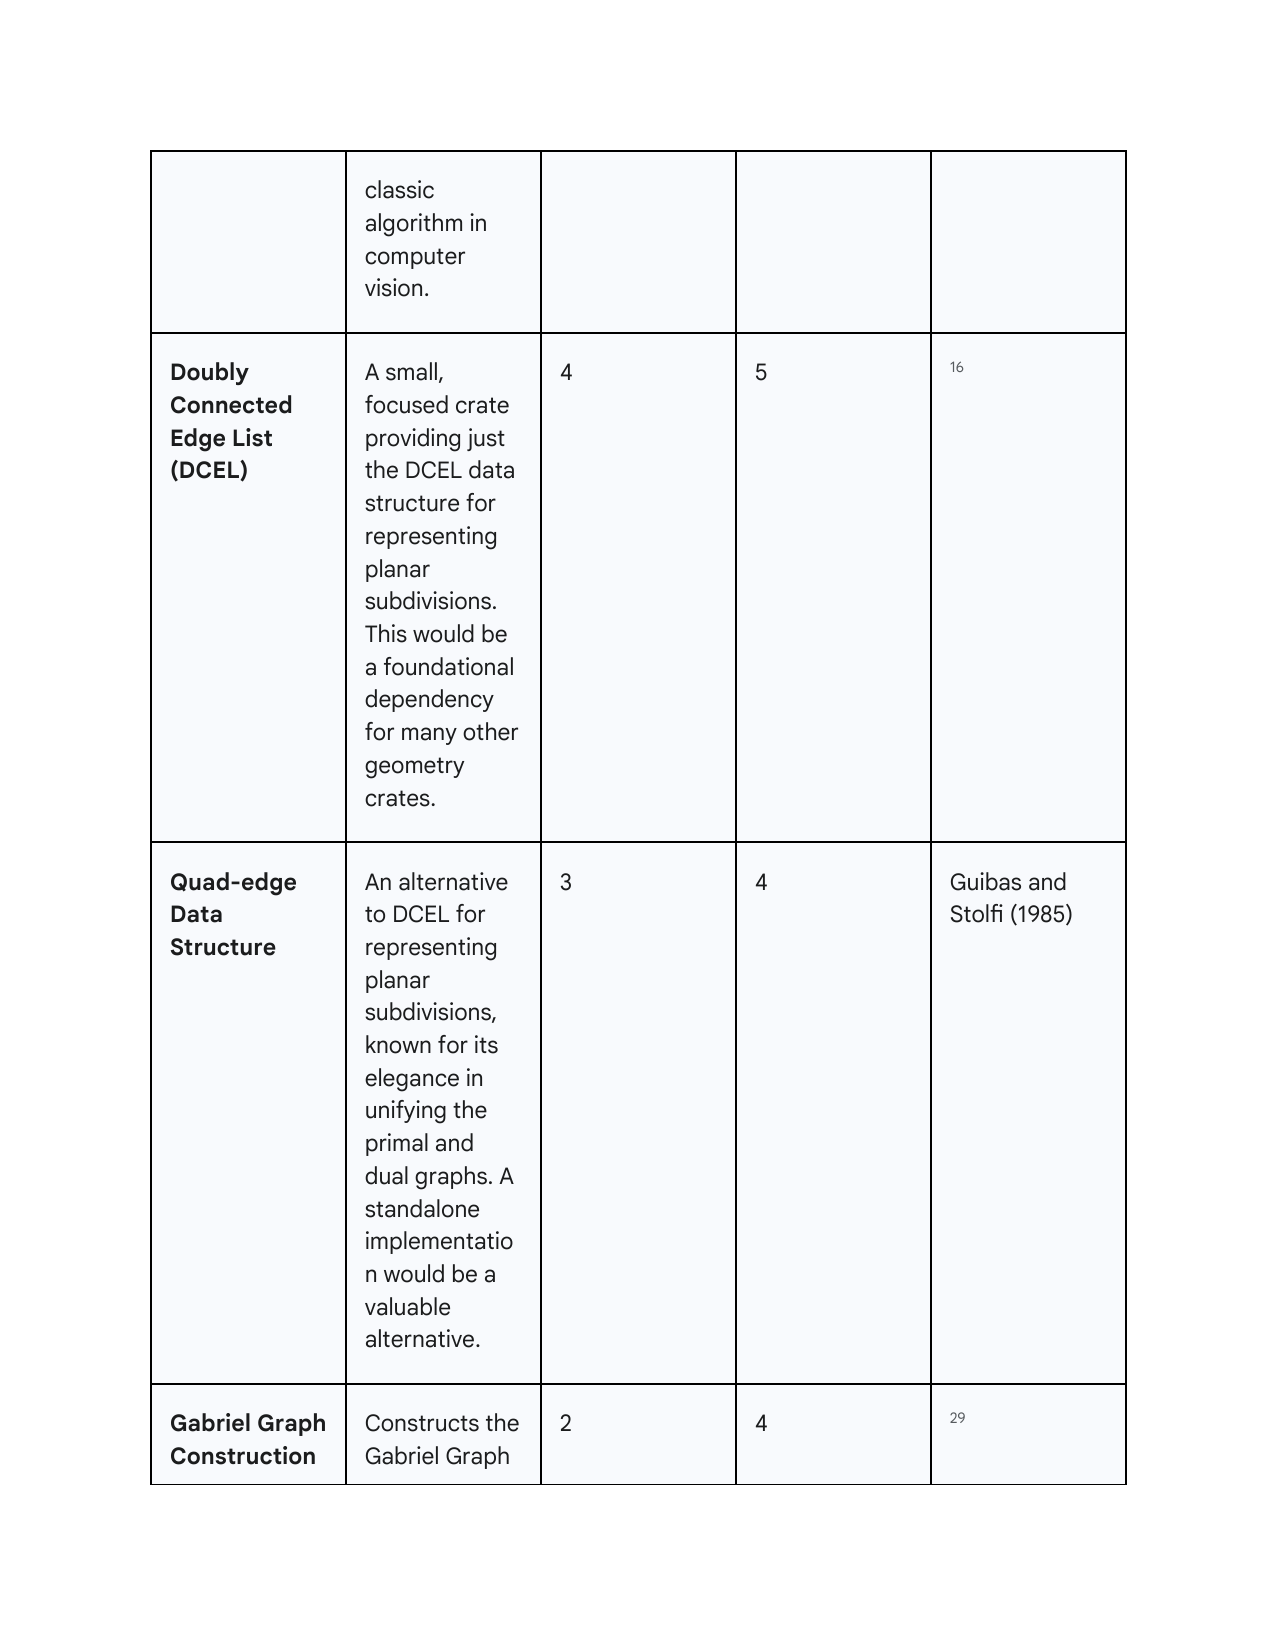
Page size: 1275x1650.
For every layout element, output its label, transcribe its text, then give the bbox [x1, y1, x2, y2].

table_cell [347, 152, 540, 332]
table_cell 3 [542, 843, 735, 1383]
table_cell A small, focused crate providing just the DCEL data structure for representing planar subdivisions. This would be a foundational dependency for many other geometry crates. [347, 334, 540, 841]
table_cell 4 [542, 334, 735, 841]
table_cell 4 [542, 152, 735, 332]
table_cell 4 [737, 152, 930, 332]
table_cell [152, 152, 345, 332]
table_cell An alternative to DCEL for representing planar subdivisions, known for its elegance in unifying the primal and dual graphs. A standalone implementation would be a valuable alternative. [347, 843, 540, 1383]
table_cell Guibas and Stolfi (1985) [932, 843, 1125, 1383]
table_cell Doubly Connected Edge List (DCEL) [152, 334, 345, 841]
table_cell 5 [737, 334, 930, 841]
table_cell Quad-edge Data Structure [152, 843, 345, 1383]
table_cell 2 [542, 1385, 735, 1484]
table_cell 4 [737, 1385, 930, 1484]
table_cell 29 [932, 1385, 1125, 1484]
table_cell 16 [932, 334, 1125, 841]
table_cell 4 [737, 843, 930, 1383]
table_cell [347, 1385, 540, 1484]
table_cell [152, 1385, 345, 1484]
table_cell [932, 152, 1125, 332]
